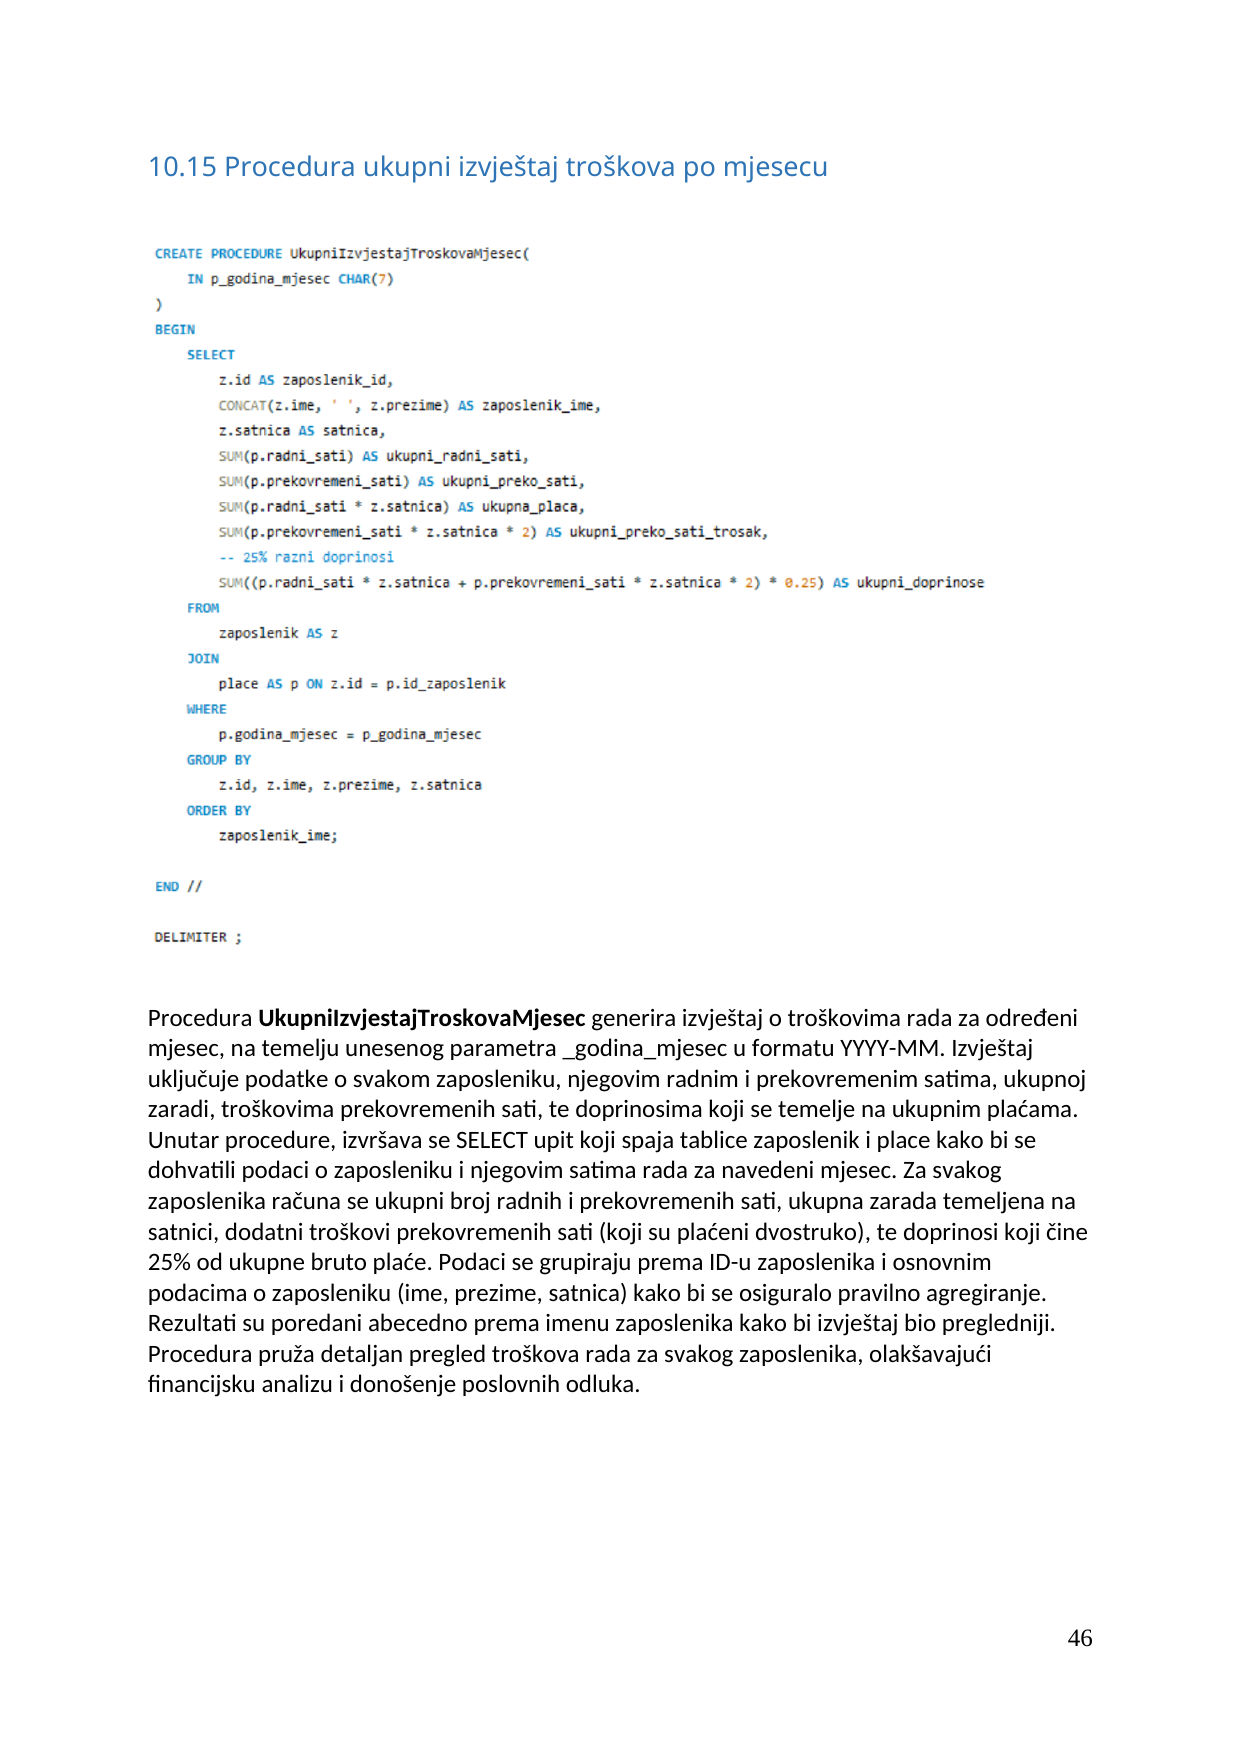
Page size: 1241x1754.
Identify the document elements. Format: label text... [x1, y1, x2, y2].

picture [147, 242, 1004, 949]
text Procedura UkupniIzvjestajTroskovaMjesec generira izvještaj o troškovima rada za određeni mjesec, na temelju unesenog parametra _godina_mjesec u formatu YYYY-MM. Izvještaj uključuje podatke o svakom zaposleniku, njegovim radnim i prekovremenim satima, ukupnoj zaradi, troškovima prekovremenih sati, te doprinosima koji se temelje na ukupnim plaćama. Unutar procedure, izvršava se SELECT upit koji spaja tablice zaposlenik i place kako bi se dohvatili podaci o zaposleniku i njegovim satima rada za navedeni mjesec. Za svakog zaposlenika računa se ukupni broj radnih i prekovremenih sati, ukupna zarada temeljena na satnici, dodatni troškovi prekovremenih sati (koji su plaćeni dvostruko), te doprinosi koji čine 25% od ukupne bruto plaće. Podaci se grupiraju prema ID-u zaposlenika i osnovnim podacima o zaposleniku (ime, prezime, satnica) kako bi se osiguralo pravilno agregiranje. Rezultati su poredani abecedno prema imenu zaposlenika kako bi izvještaj bio pregledniji. Procedura pruža detaljan pregled troškova rada za svakog zaposlenika, olakšavajući financijsku analizu i donošenje poslovnih odluka. [148, 1002, 1093, 1399]
subtitle 10.15 Procedura ukupni izvještaj troškova po mjesecu [148, 148, 1093, 184]
